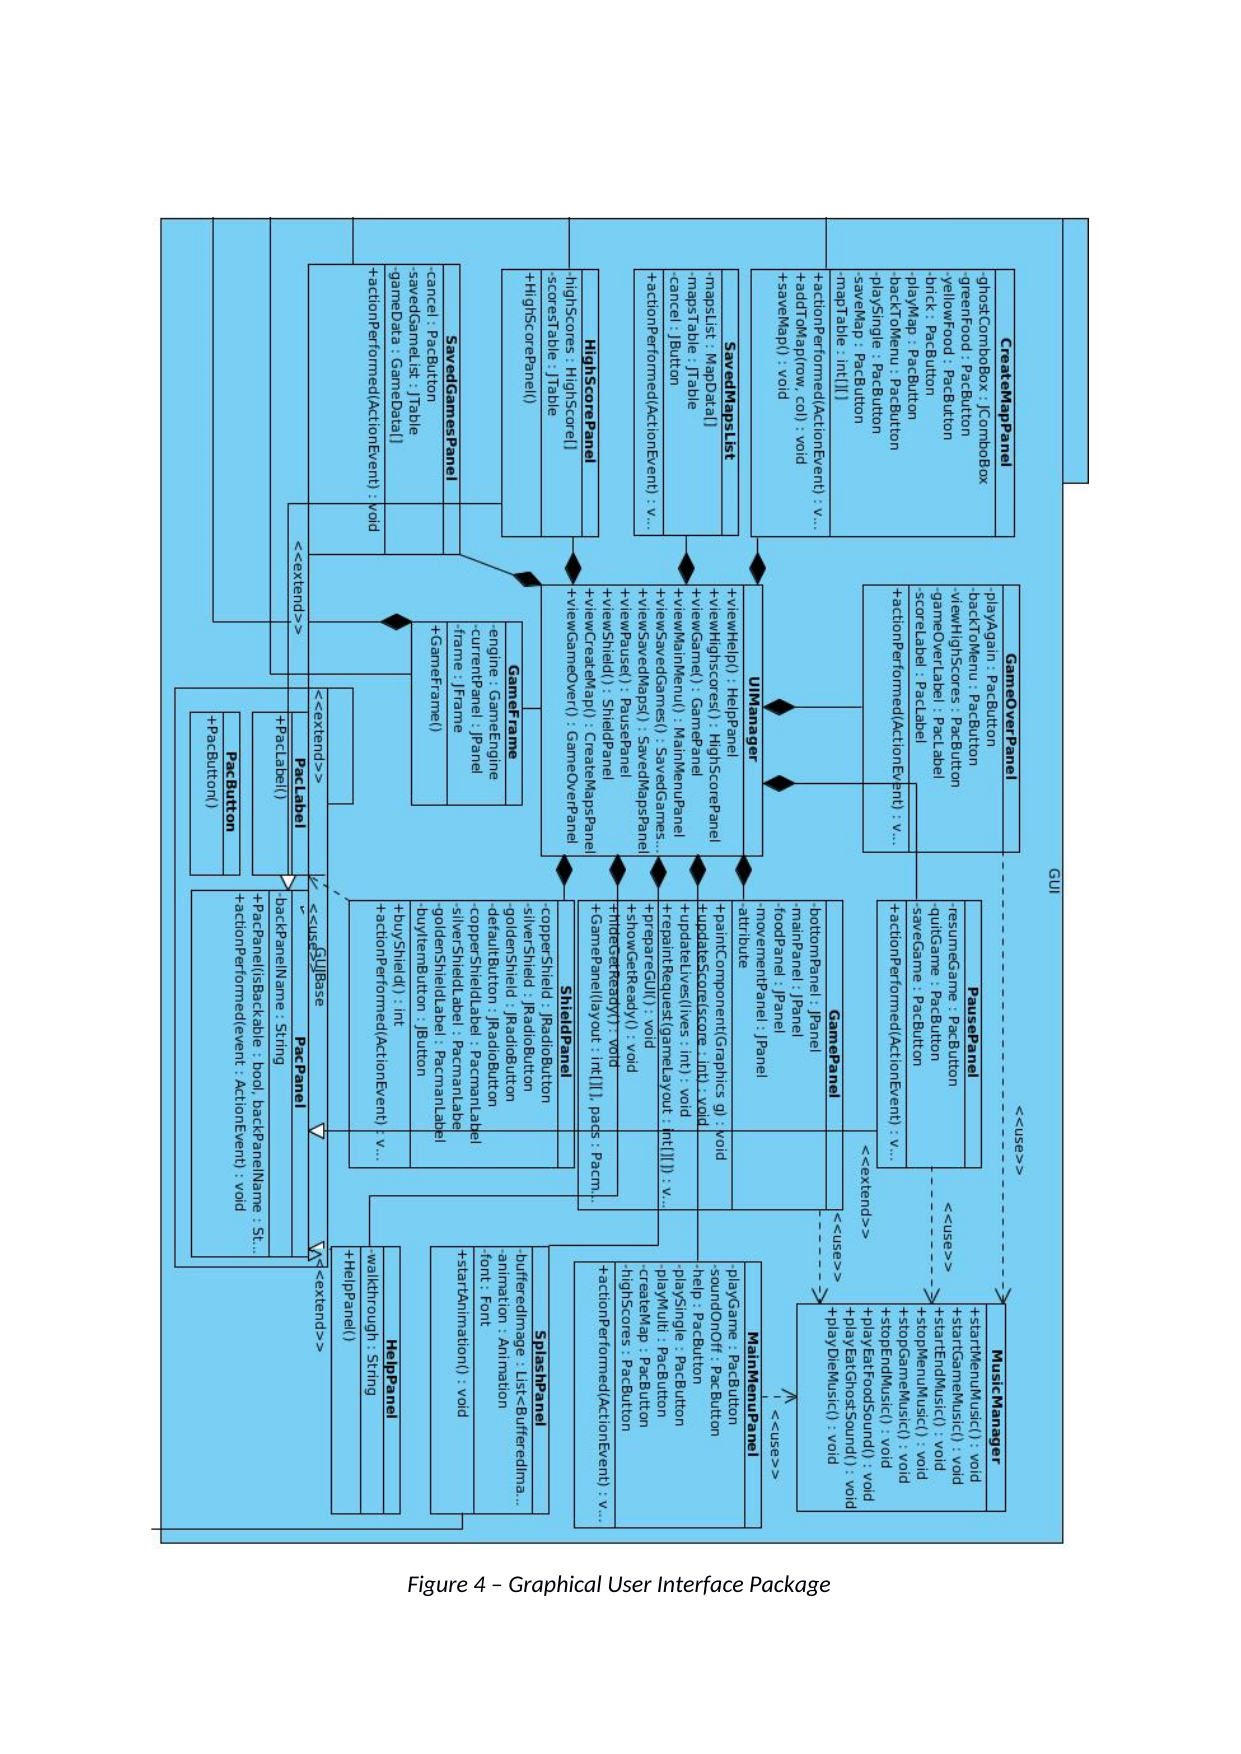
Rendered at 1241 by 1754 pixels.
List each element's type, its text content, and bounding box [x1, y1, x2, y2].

picture [151, 217, 1089, 1549]
text Figure 4 – Graphical User Interface Package [150, 1569, 1088, 1599]
